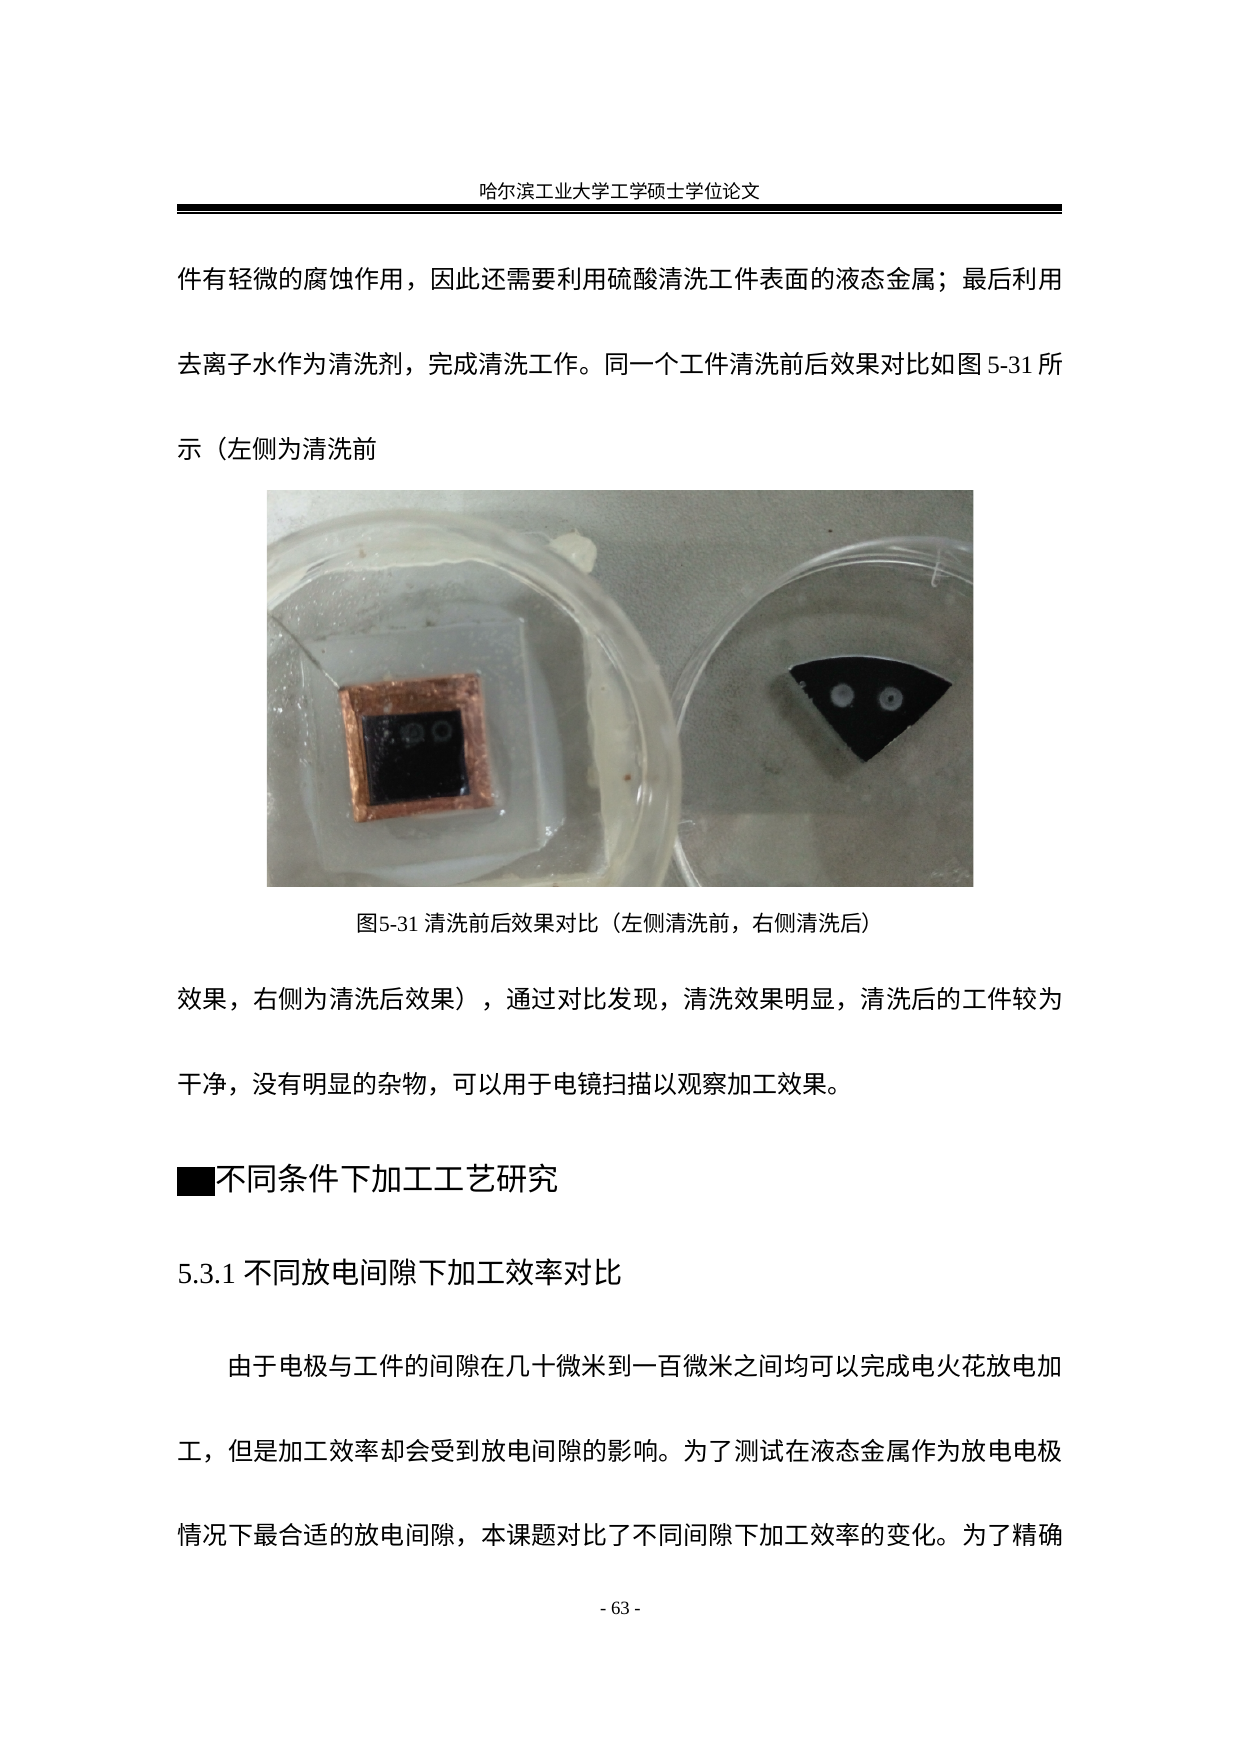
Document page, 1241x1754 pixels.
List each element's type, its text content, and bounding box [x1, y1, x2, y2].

text 效果，右侧为清洗后效果），通过对比发现，清洗效果明显，清洗后的工件较为干净，没有明显的杂物，可以用于电镜扫描以观察加工效果。 [177, 964, 1063, 1117]
subtitle 不同放电间隙下加工效率对比 [177, 1237, 1063, 1305]
subtitle 不同条件下加工工艺研究 [177, 1143, 1063, 1211]
picture [266, 490, 974, 887]
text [177, 244, 1063, 482]
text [177, 1330, 1063, 1568]
